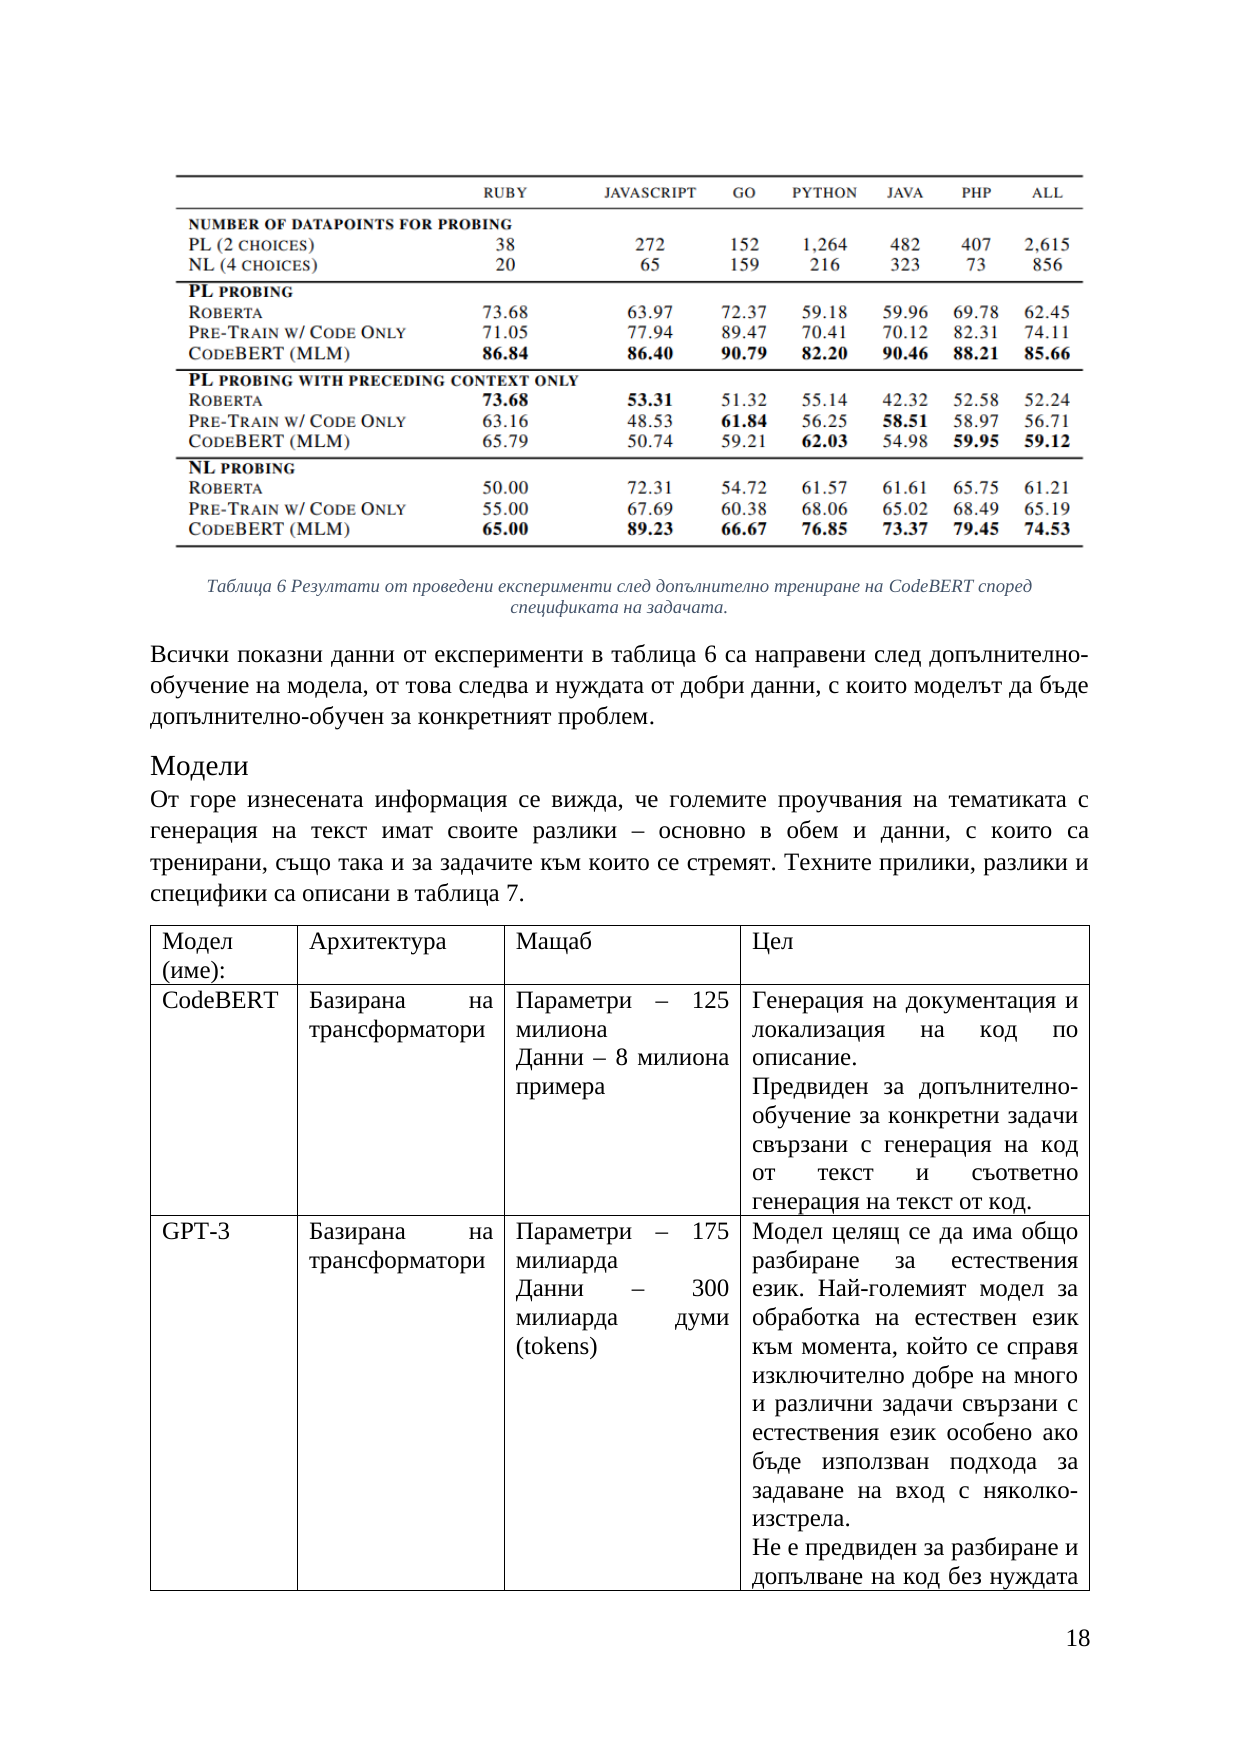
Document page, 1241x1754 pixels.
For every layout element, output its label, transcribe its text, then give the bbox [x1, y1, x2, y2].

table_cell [505, 1216, 740, 1590]
table_header Архитектура [298, 926, 504, 984]
table_cell Параметри – 125 милиона Данни – 8 милиона примера [505, 985, 740, 1215]
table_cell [741, 1216, 1089, 1590]
text Всички показни данни от експерименти в таблица 6 са направени след допълнително-обучение на модела, от това следва и нуждата от добри данни, с които моделът да бъде допълнително-обучен за конкретният проблем. [150, 639, 1090, 729]
text Таблица 6 Резултати от проведени експерименти след допълнително трениране на CodeBERT според спецификата на задачата. [150, 575, 1090, 618]
table_cell Базирана на трансформатори [298, 985, 504, 1215]
table_cell Генерация на документация и локализация на код по описание. Предвиден за допълнително-обучение за конкретни задачи свързани с генерация на код от текст и съответно генерация на текст от код. [741, 985, 1089, 1215]
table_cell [298, 1216, 504, 1590]
table_header Цел [741, 926, 1089, 984]
text От горе изнесената информация се вижда, че големите проучвания на тематиката с генерация на текст имат своите разлики – основно в обем и данни, с които са тренирани, също така и за задачите към които се стремят. Техните прилики, разлики и специфики са описани в таблица 7. [150, 784, 1090, 906]
table_cell GPT-3 [151, 1216, 297, 1590]
picture [150, 150, 1091, 556]
table_header Модел (име): [151, 926, 297, 984]
table_cell CodeBERT [151, 985, 297, 1215]
subtitle Модели [150, 748, 1090, 782]
table_header Мащаб [505, 926, 740, 984]
